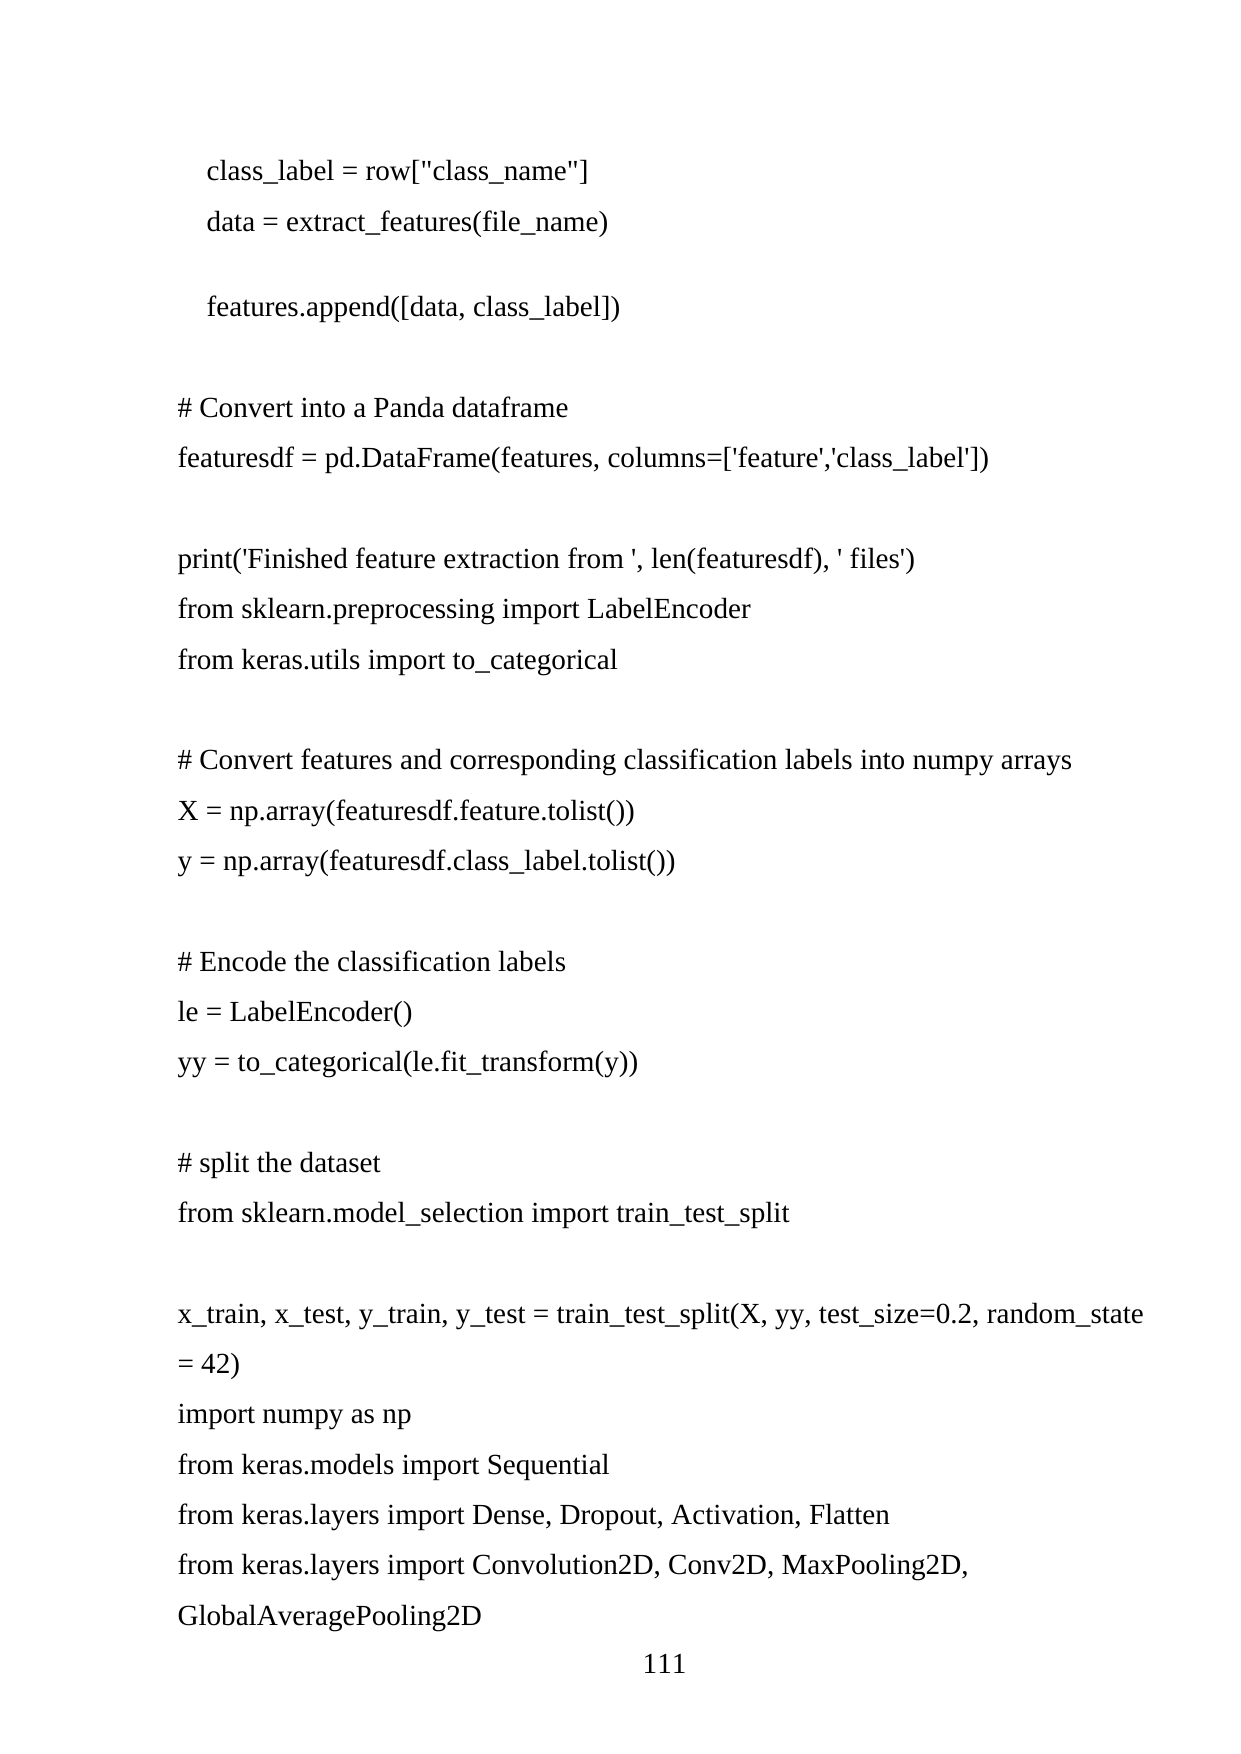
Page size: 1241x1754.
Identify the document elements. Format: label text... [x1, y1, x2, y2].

text data = extract_features(file_name) [177, 204, 1152, 237]
text print('Finished feature extraction from ', len(featuresdf), ' files') [177, 541, 1152, 575]
text from keras.layers import Convolution2D, Conv2D, MaxPooling2D, GlobalAveragePooling2D [177, 1547, 1152, 1631]
text from keras.utils import to_categorical [177, 642, 1152, 675]
text yy = to_categorical(le.fit_transform(y)) [177, 1044, 1152, 1078]
text from keras.layers import Dense, Dropout, Activation, Flatten [177, 1497, 1152, 1531]
text y = np.array(featuresdf.class_label.tolist()) [177, 843, 1152, 877]
text x_train, x_test, y_train, y_test = train_test_split(X, yy, test_size=0.2, random_state = 42) [177, 1296, 1152, 1380]
text from keras.models import Sequential [177, 1447, 1152, 1480]
text le = LabelEncoder() [177, 994, 1152, 1027]
text import numpy as np [177, 1396, 1152, 1430]
text features.append([data, class_label]) [177, 289, 1152, 323]
text # Convert features and corresponding classification labels into numpy arrays [177, 742, 1152, 776]
text # Encode the classification labels [177, 944, 1152, 977]
text # split the dataset [177, 1145, 1152, 1178]
text from sklearn.preprocessing import LabelEncoder [177, 591, 1152, 625]
text # Convert into a Panda dataframe [177, 390, 1152, 424]
text X = np.array(featuresdf.feature.tolist()) [177, 793, 1152, 826]
text featuresdf = pd.DataFrame(features, columns=['feature','class_label']) [177, 441, 1152, 474]
text class_label = row["class_name"] [177, 153, 1152, 187]
text from sklearn.model_selection import train_test_split [177, 1195, 1152, 1229]
